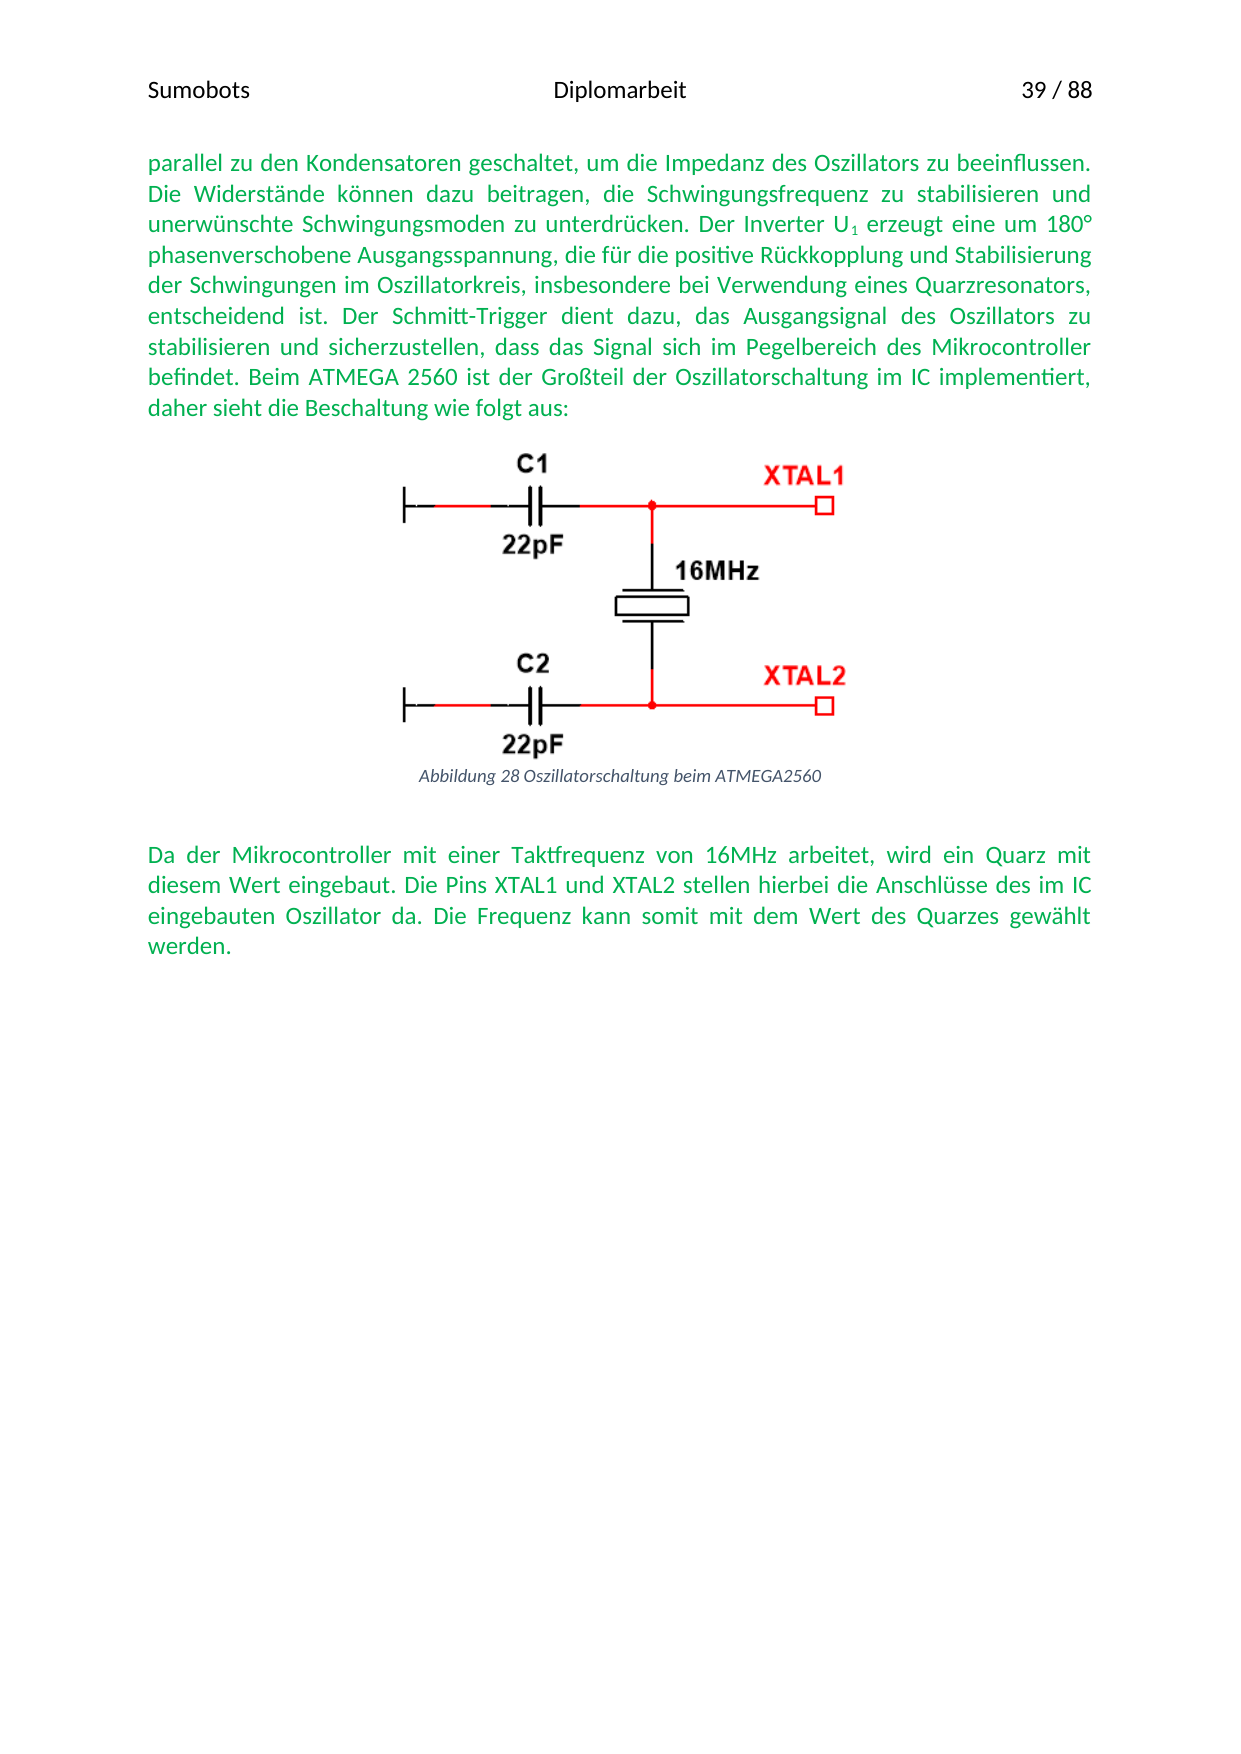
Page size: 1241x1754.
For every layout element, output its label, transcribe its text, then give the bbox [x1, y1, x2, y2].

text Abbildung 28 Oszillatorschaltung beim ATMEGA2560 [148, 764, 1093, 787]
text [148, 148, 1093, 422]
picture [354, 452, 886, 765]
text Da der Mikrocontroller mit einer Taktfrequenz von 16MHz arbeitet, wird ein Quarz mit diesem Wert eingebaut. Die Pins XTAL1 und XTAL2 stellen hierbei die Anschlüsse des im IC eingebauten Oszillator da. Die Frequenz kann somit mit dem Wert des Quarzes gewählt werden. [148, 839, 1093, 961]
